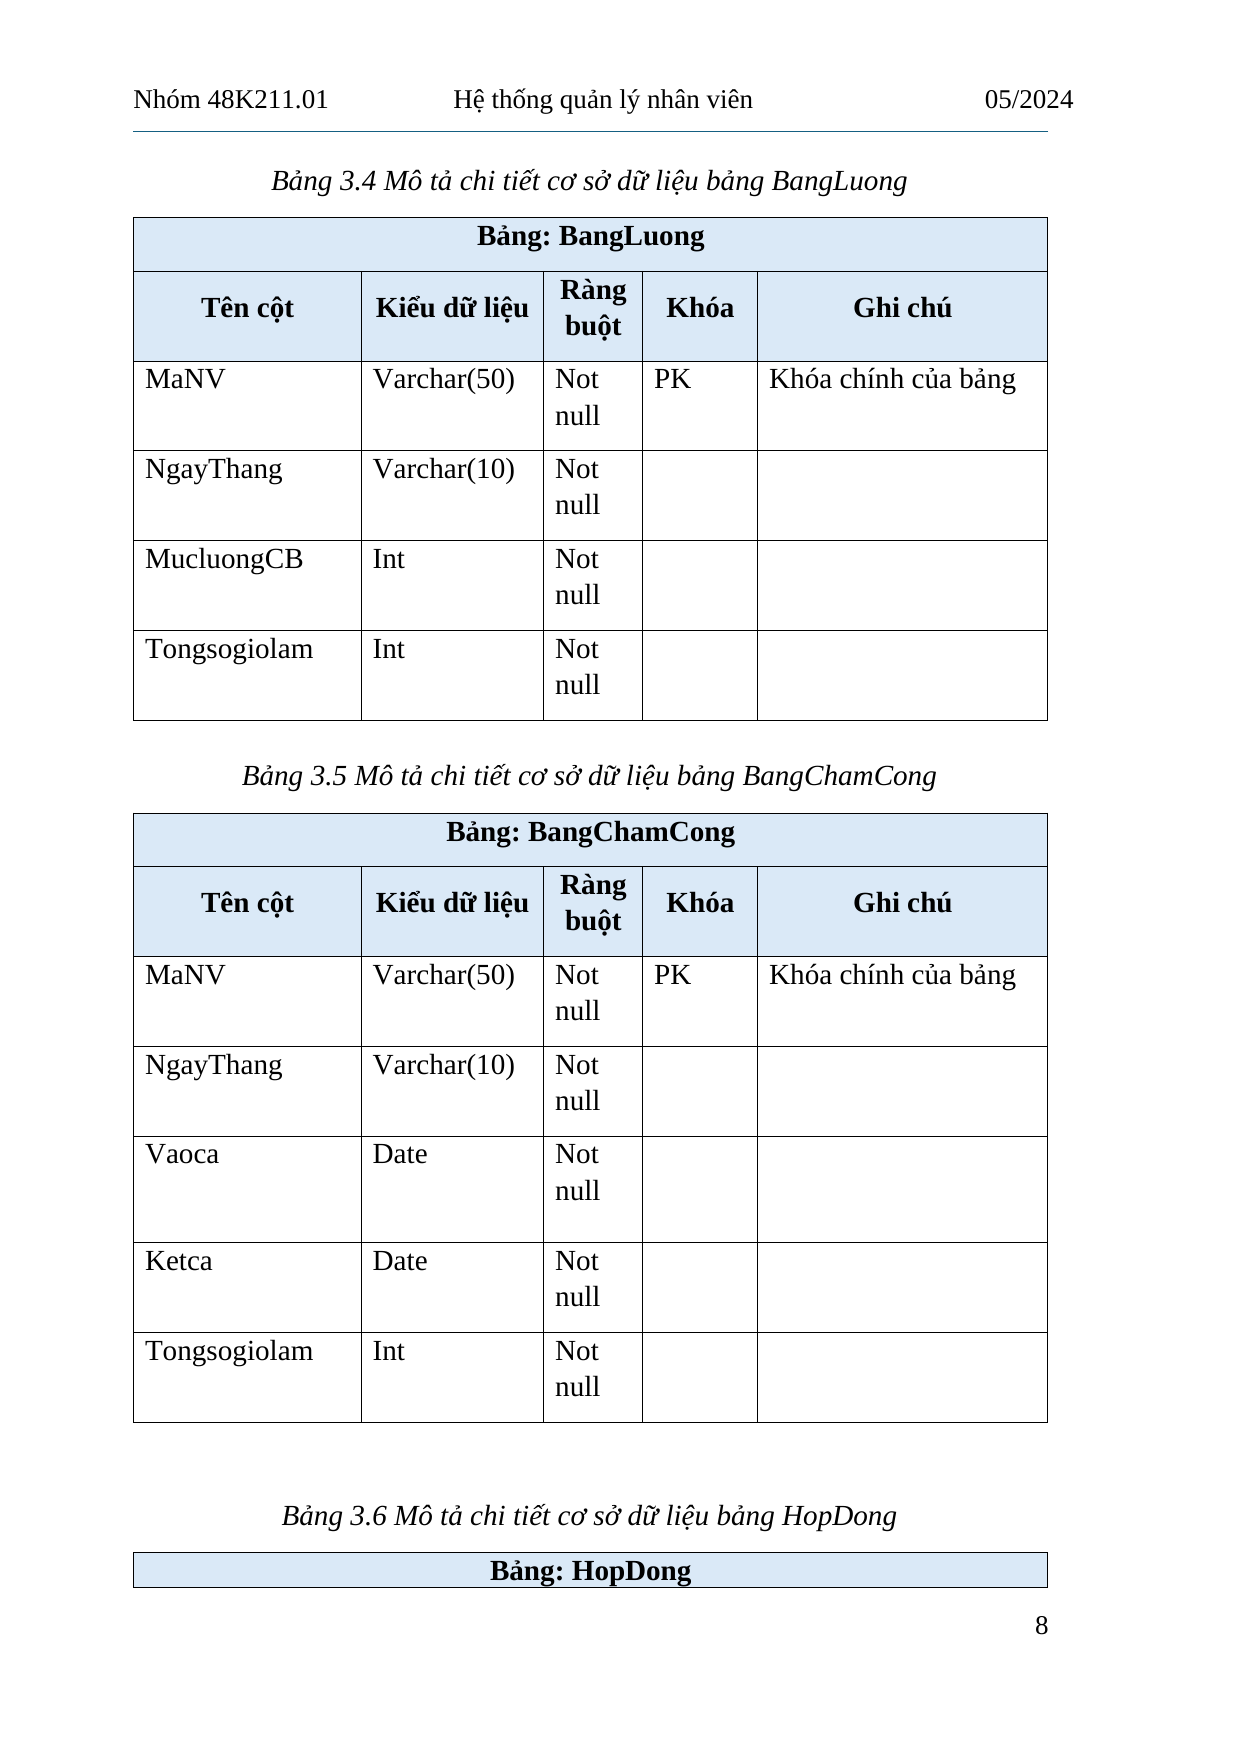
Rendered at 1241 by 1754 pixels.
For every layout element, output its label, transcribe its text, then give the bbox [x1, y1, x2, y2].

table_cell [643, 1243, 757, 1332]
table_cell [643, 541, 757, 630]
table_cell Ràng buột [544, 867, 642, 956]
table_cell Tongsogiolam [134, 1333, 361, 1422]
table_cell [643, 1333, 757, 1422]
table_cell Tên cột [134, 867, 361, 956]
table_cell Ghi chú [758, 867, 1047, 956]
table_cell Khóa [643, 867, 757, 956]
text Bảng 3.6 Mô tả chi tiết cơ sở dữ liệu bảng HopDong [133, 1498, 1048, 1531]
table_cell [758, 1243, 1047, 1332]
table_cell [758, 631, 1047, 720]
table_cell Tongsogiolam [134, 631, 361, 720]
table_cell Tên cột [134, 272, 361, 361]
table_cell Not null [544, 1243, 642, 1332]
table_cell [758, 1333, 1047, 1422]
table_cell Ghi chú [758, 272, 1047, 361]
text Bảng 3.5 Mô tả chi tiết cơ sở dữ liệu bảng BangChamCong [133, 758, 1048, 792]
table_cell PK [643, 362, 757, 450]
table_cell Not null [544, 631, 642, 720]
table_cell [758, 451, 1047, 540]
table_cell Not null [544, 957, 642, 1046]
table_cell Int [362, 631, 543, 720]
table_cell [643, 1047, 757, 1136]
table_cell Khóa chính của bảng [758, 957, 1047, 1046]
table_cell Not null [544, 1047, 642, 1136]
table_cell Int [362, 541, 543, 630]
table_cell Date [362, 1137, 543, 1242]
table_cell NgayThang [134, 1047, 361, 1136]
text Bảng 3.4 Mô tả chi tiết cơ sở dữ liệu bảng BangLuong [133, 163, 1048, 196]
table_cell Kiểu dữ liệu [362, 867, 543, 956]
table_cell Not null [544, 451, 642, 540]
table_cell Ketca [134, 1243, 361, 1332]
table_cell Not null [544, 541, 642, 630]
table_cell [643, 1137, 757, 1242]
table_cell Int [362, 1333, 543, 1422]
table_cell [643, 451, 757, 540]
table_cell Vaoca [134, 1137, 361, 1242]
table_cell Not null [544, 362, 642, 450]
table_header Bảng: BangLuong [134, 218, 1047, 271]
table_cell [758, 1137, 1047, 1242]
table_cell [643, 631, 757, 720]
table_cell Varchar(50) [362, 957, 543, 1046]
table_cell Khóa [643, 272, 757, 361]
table_cell Khóa chính của bảng [758, 362, 1047, 450]
table_cell MaNV [134, 362, 361, 450]
table_header Bảng: BangChamCong [134, 814, 1047, 866]
table_cell NgayThang [134, 451, 361, 540]
table_cell Ràng buột [544, 272, 642, 361]
table_cell MucluongCB [134, 541, 361, 630]
table_cell Kiểu dữ liệu [362, 272, 543, 361]
table_cell Varchar(50) [362, 362, 543, 450]
table_cell Not null [544, 1137, 642, 1242]
table_cell Not null [544, 1333, 642, 1422]
table_cell [758, 541, 1047, 630]
table_cell Varchar(10) [362, 451, 543, 540]
table_cell PK [643, 957, 757, 1046]
table_cell MaNV [134, 957, 361, 1046]
table_header Bảng: HopDong [134, 1553, 1047, 1587]
table_cell Varchar(10) [362, 1047, 543, 1136]
table_cell Date [362, 1243, 543, 1332]
table_cell [758, 1047, 1047, 1136]
